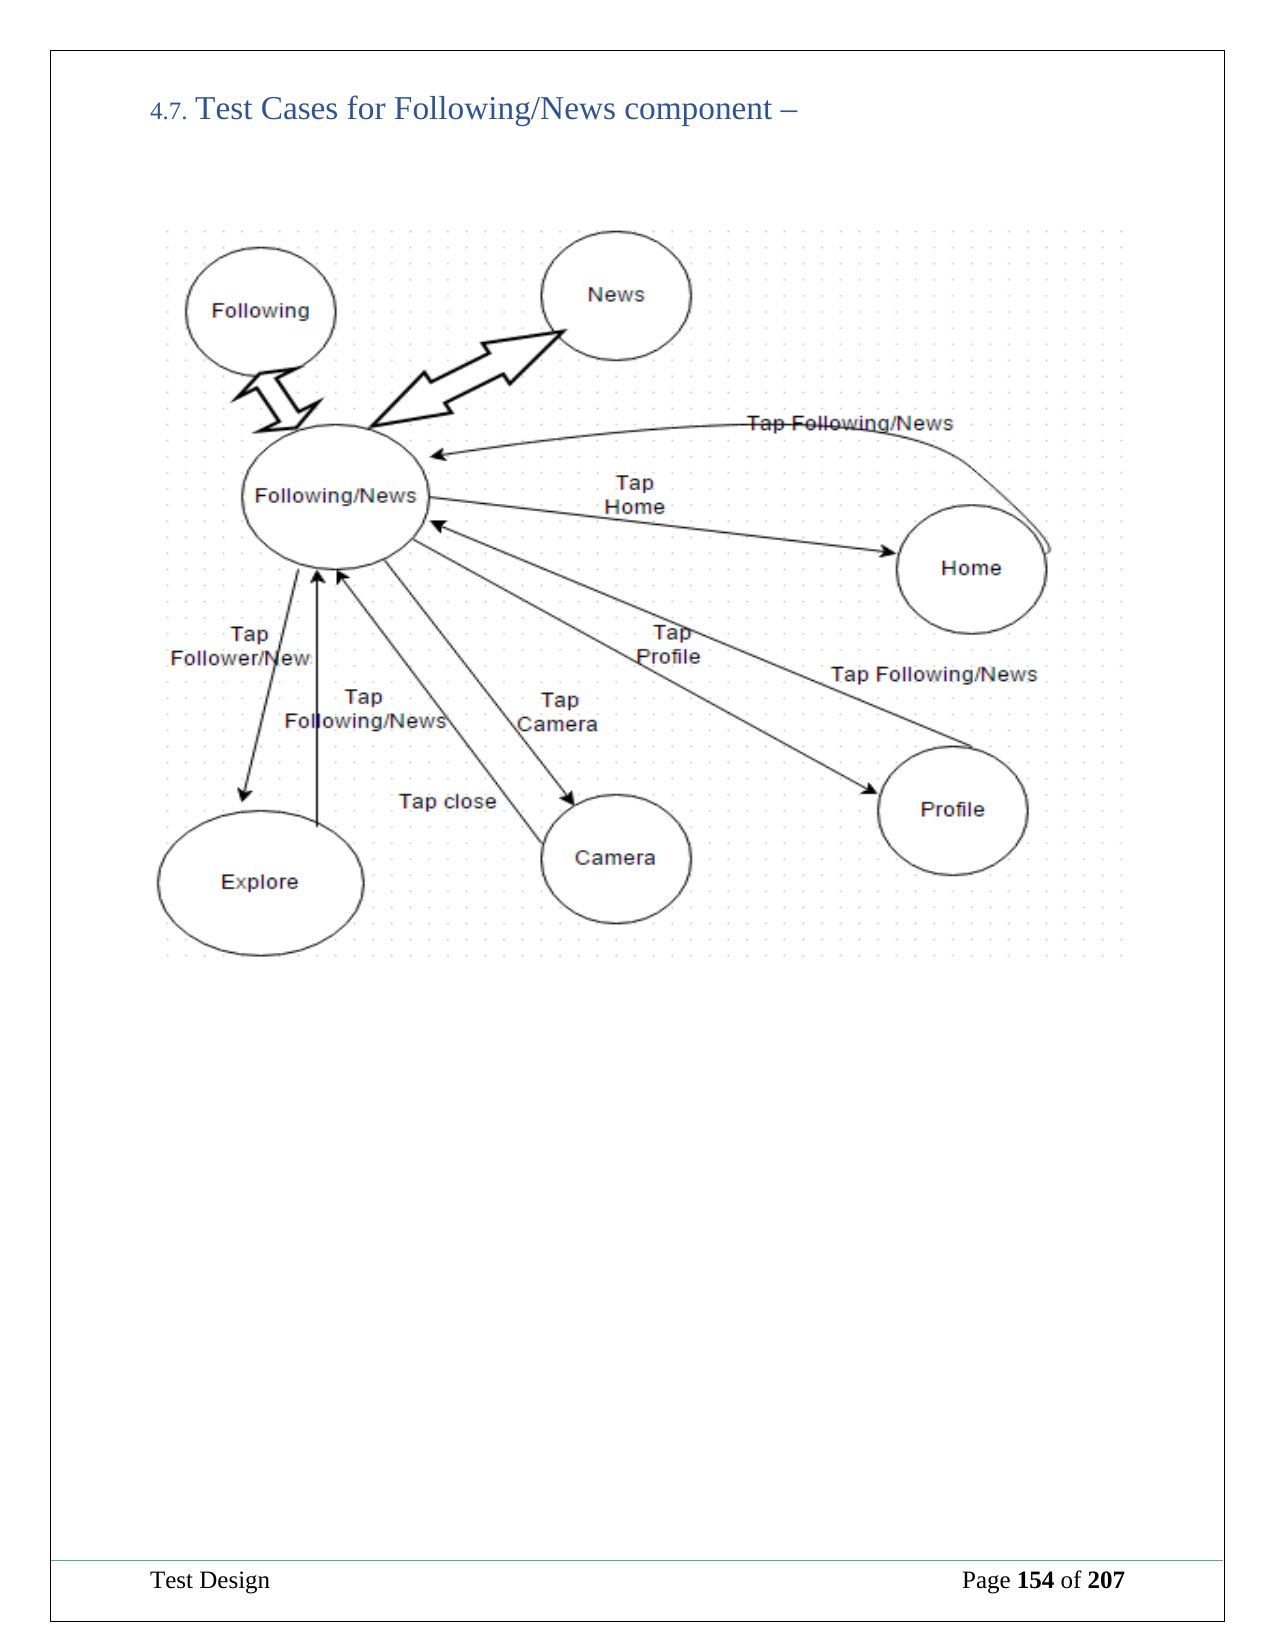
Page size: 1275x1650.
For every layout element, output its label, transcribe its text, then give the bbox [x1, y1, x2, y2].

subtitle Test Cases for Following/News component – [150, 88, 1125, 127]
picture [150, 223, 1132, 960]
